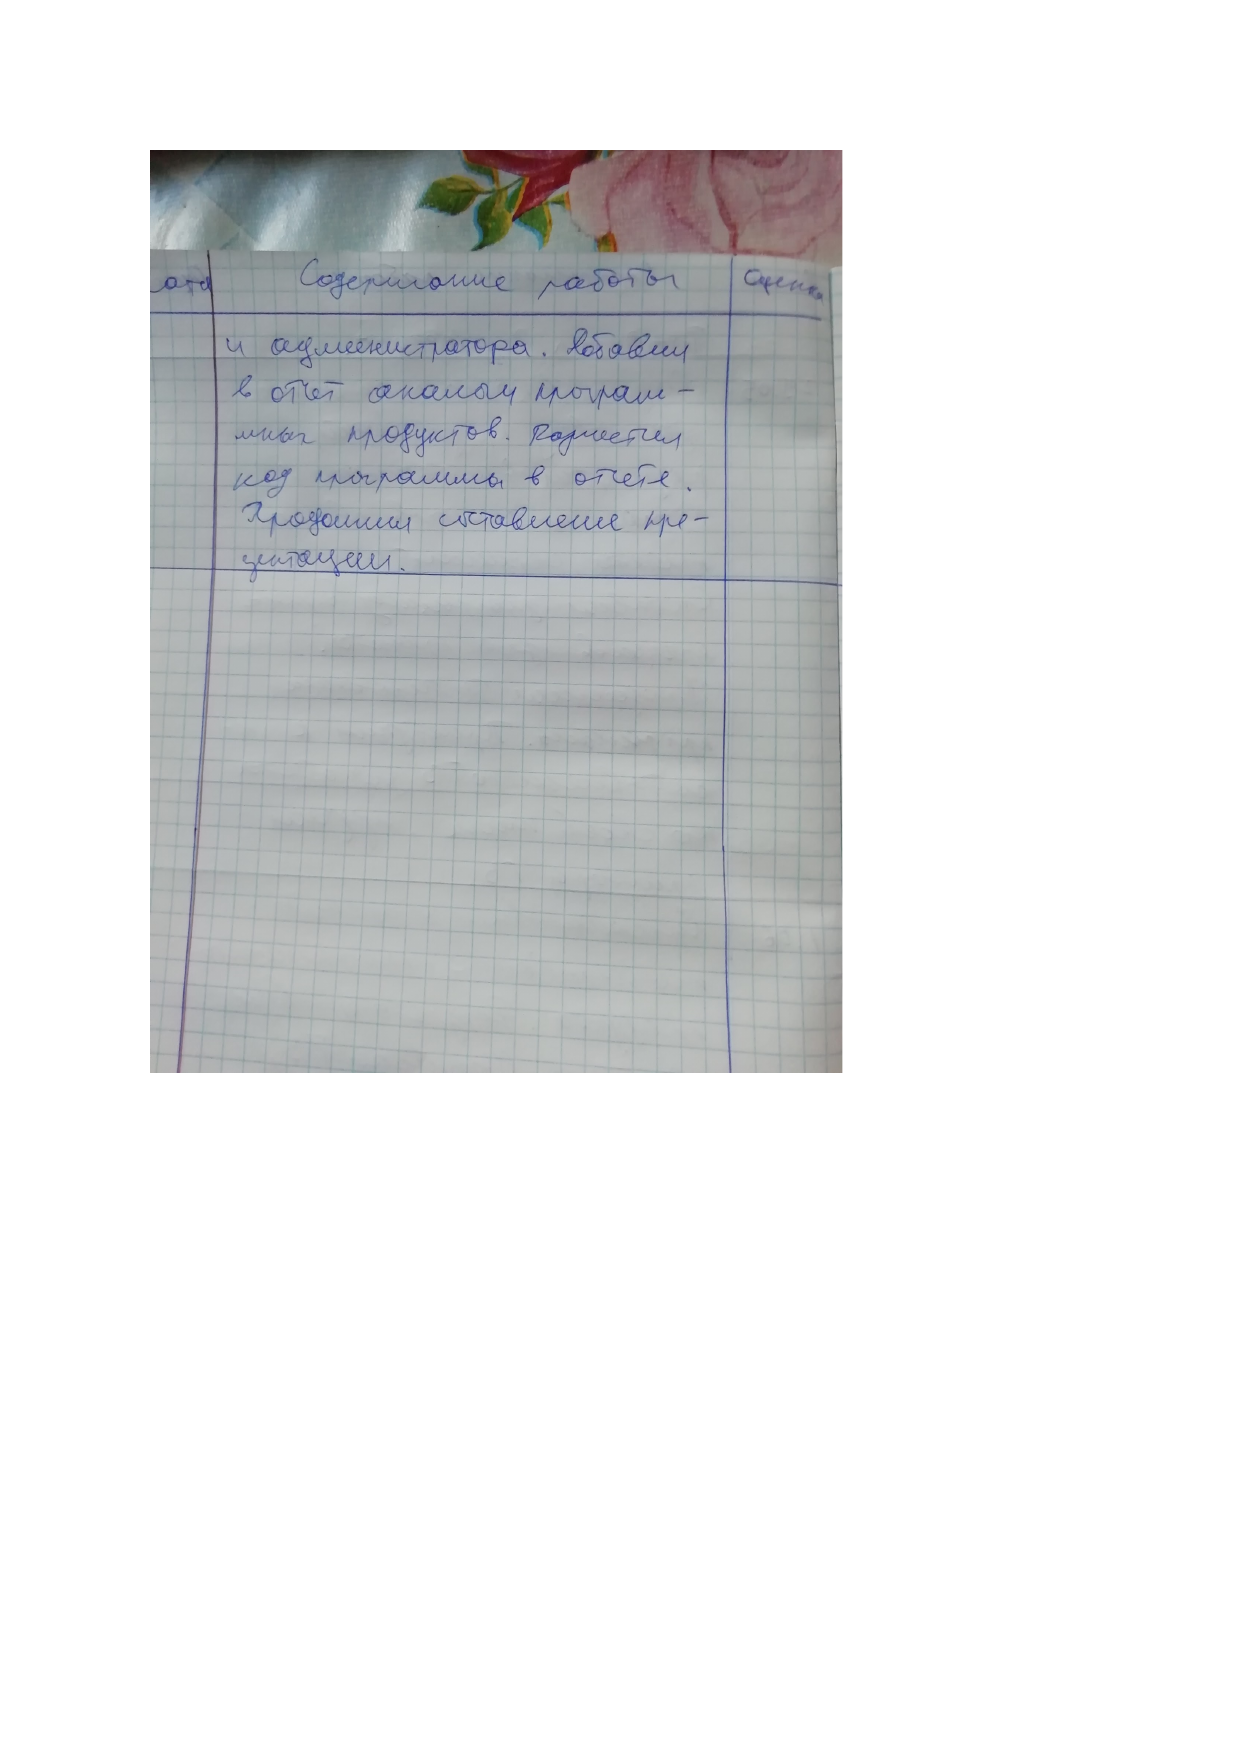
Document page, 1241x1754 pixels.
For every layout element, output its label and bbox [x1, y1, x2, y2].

picture [150, 150, 843, 1073]
